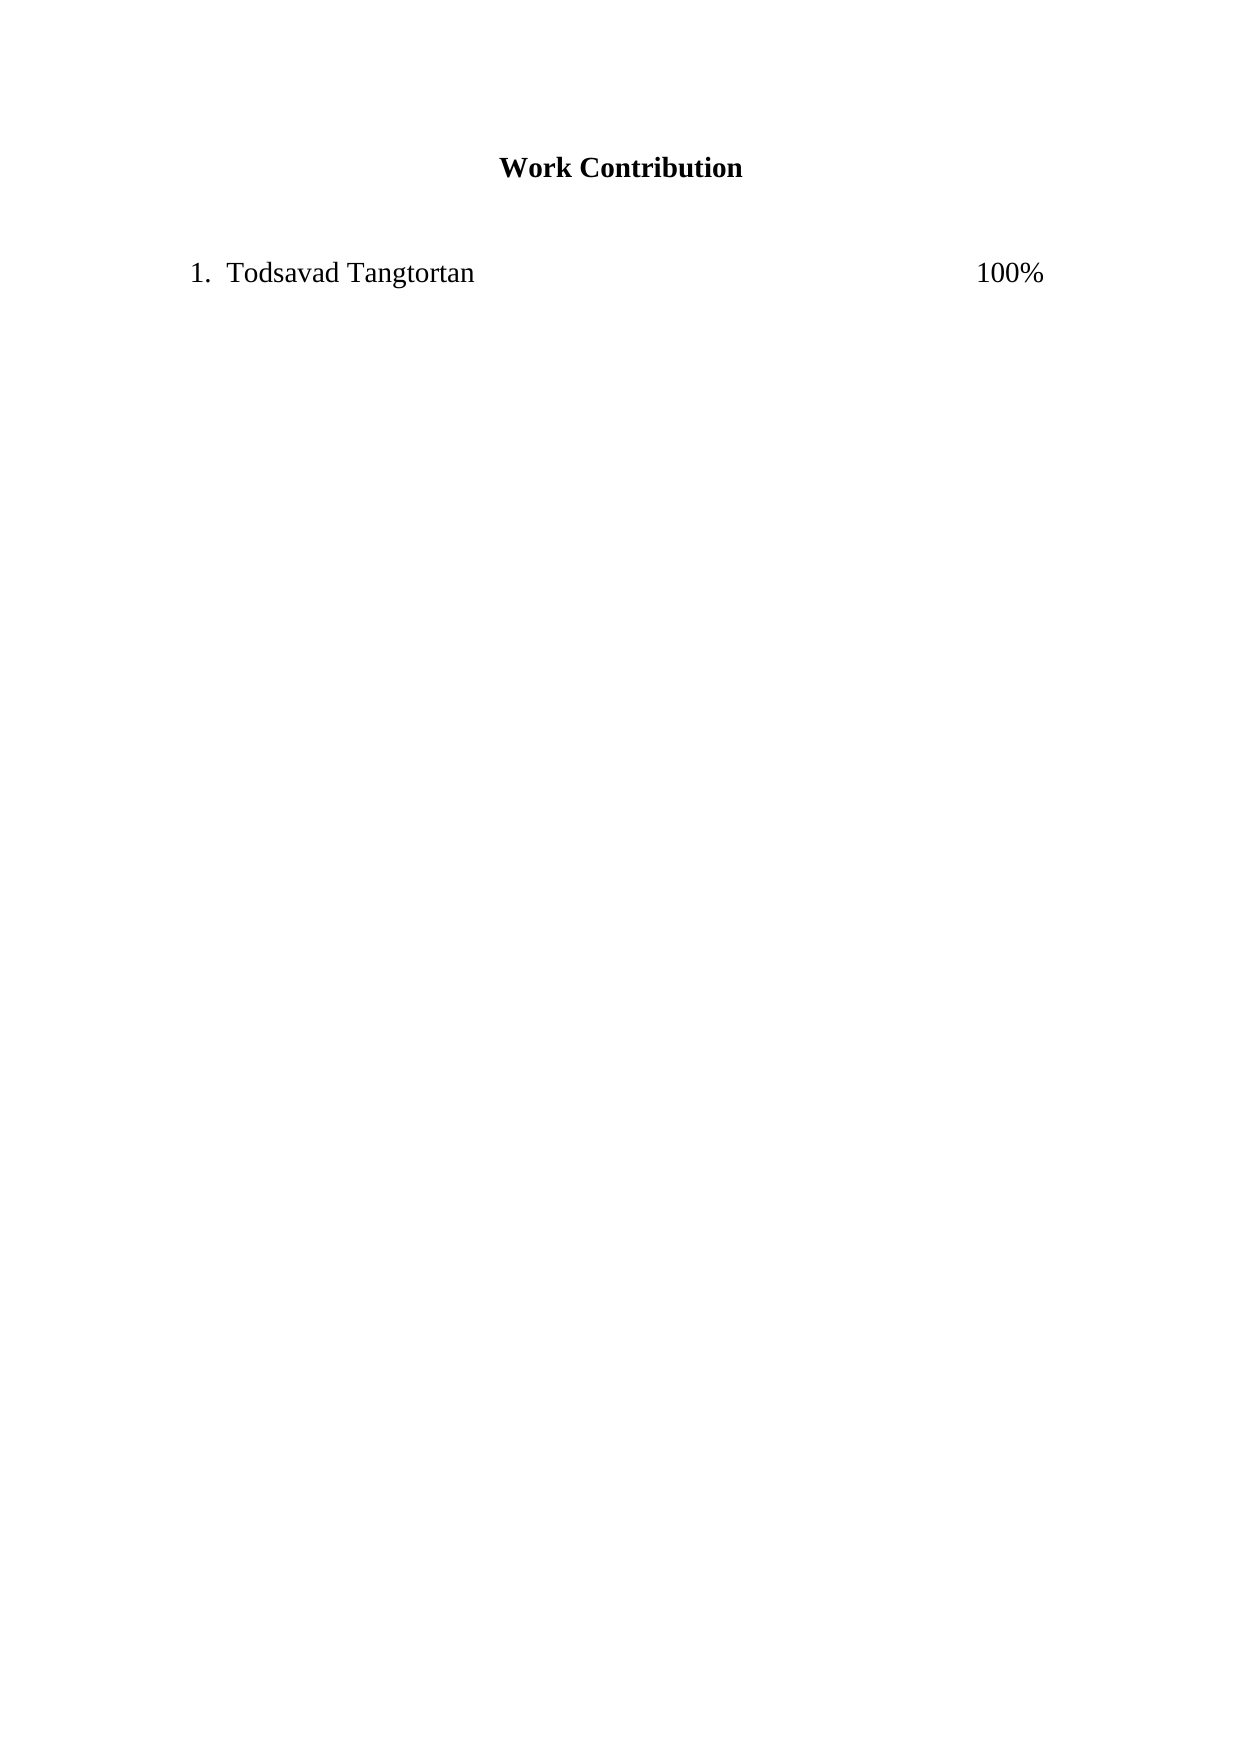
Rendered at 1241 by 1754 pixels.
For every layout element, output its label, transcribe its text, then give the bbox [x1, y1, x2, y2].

table_header 1. Todsavad Tangtortan [190, 251, 758, 289]
table_header 100% [758, 251, 1044, 289]
text Work Contribution [150, 150, 1092, 183]
